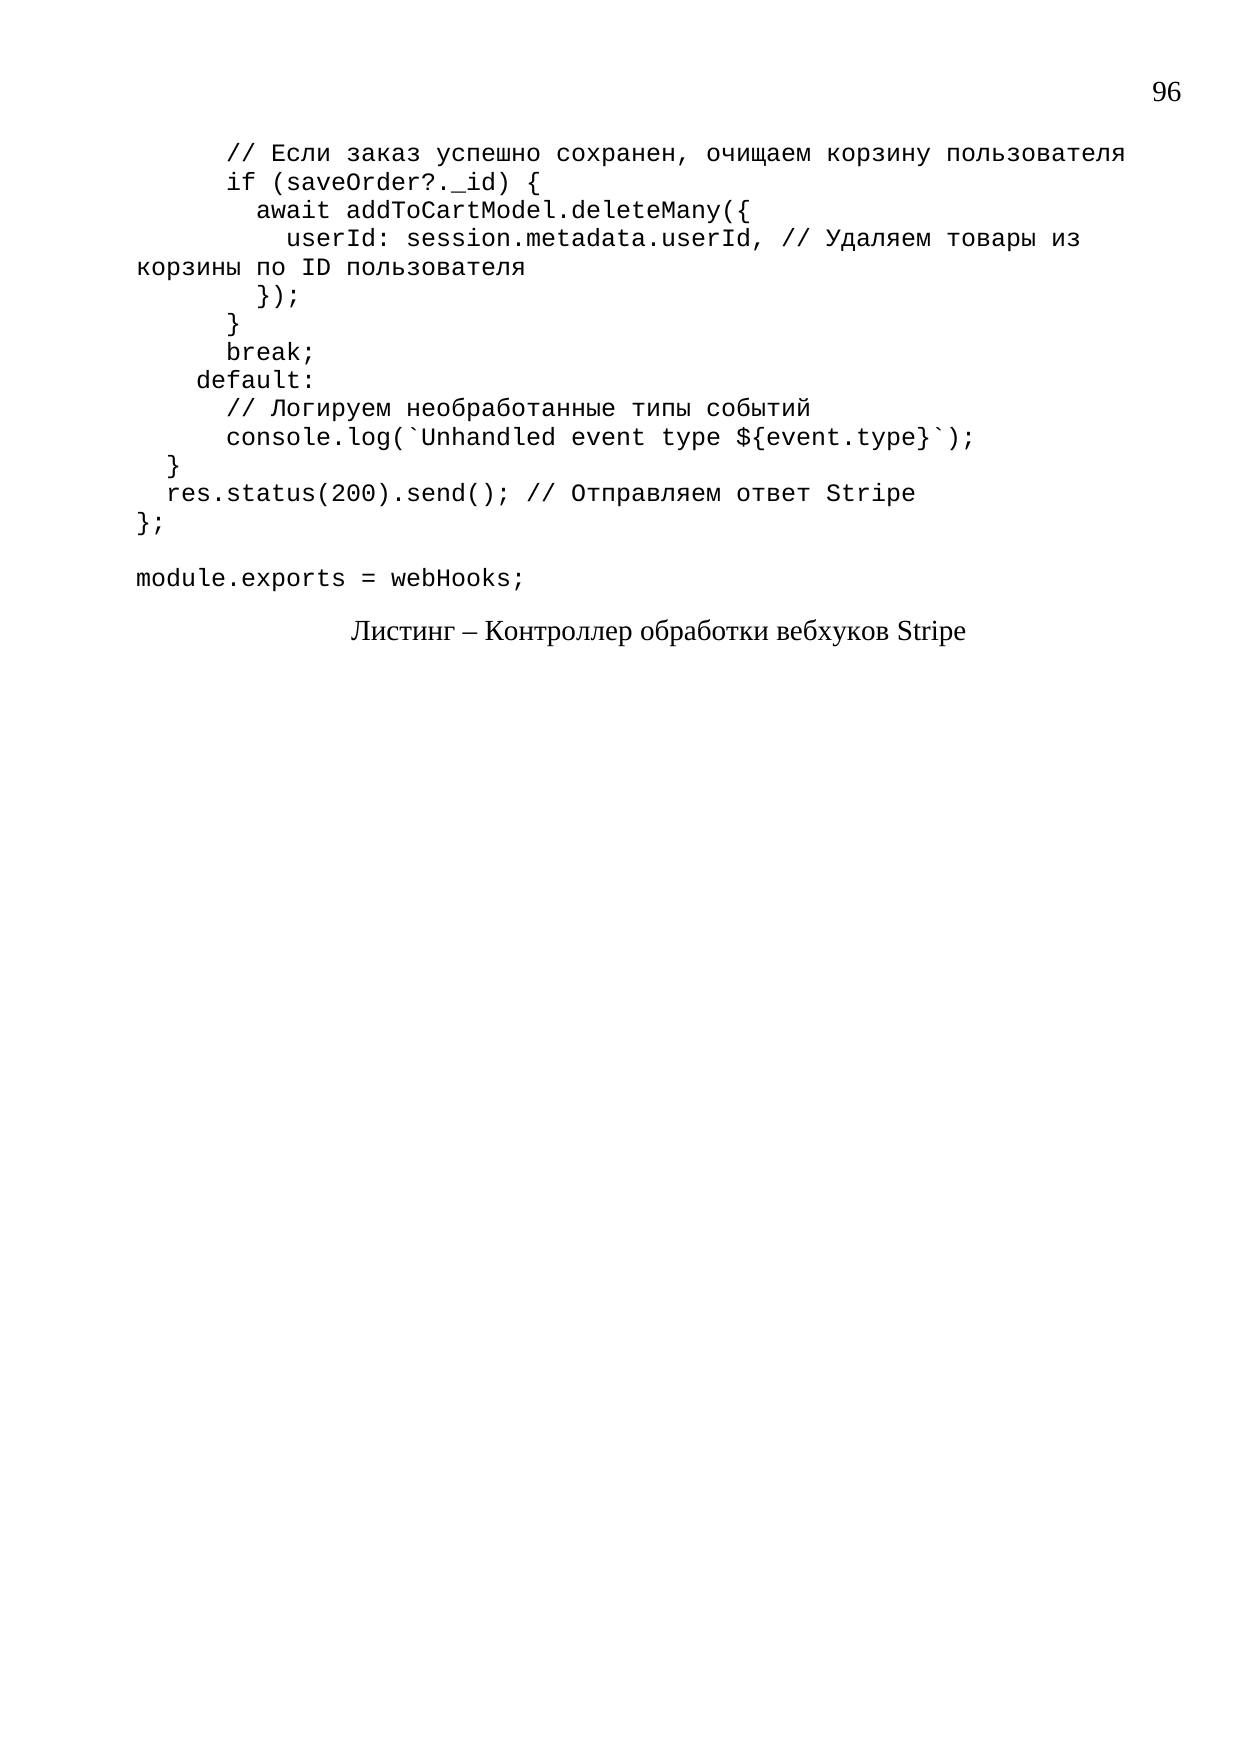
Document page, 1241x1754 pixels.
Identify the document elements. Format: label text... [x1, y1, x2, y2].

text } [136, 453, 1181, 481]
text }; [136, 509, 1181, 538]
text // Если заказ успешно сохранен, очищаем корзину пользователя [136, 141, 1181, 169]
text res.status(200).send(); // Отправляем ответ Stripe [136, 481, 1181, 509]
text default: [136, 368, 1181, 396]
text console.log(`Unhandled event type ${event.type}`); [136, 424, 1181, 453]
text Листинг – Контроллер обработки вебхуков Stripe [136, 613, 1181, 647]
text userId: session.metadata.userId, // Удаляем товары из корзины по ID пользователя [136, 226, 1181, 283]
text await addToCartModel.deleteMany({ [136, 198, 1181, 226]
text break; [136, 339, 1181, 368]
text module.exports = webHooks; [136, 566, 1181, 594]
text // Логируем необработанные типы событий [136, 396, 1181, 424]
text } [136, 311, 1181, 339]
text }); [136, 283, 1181, 311]
text if (saveOrder?._id) { [136, 169, 1181, 198]
